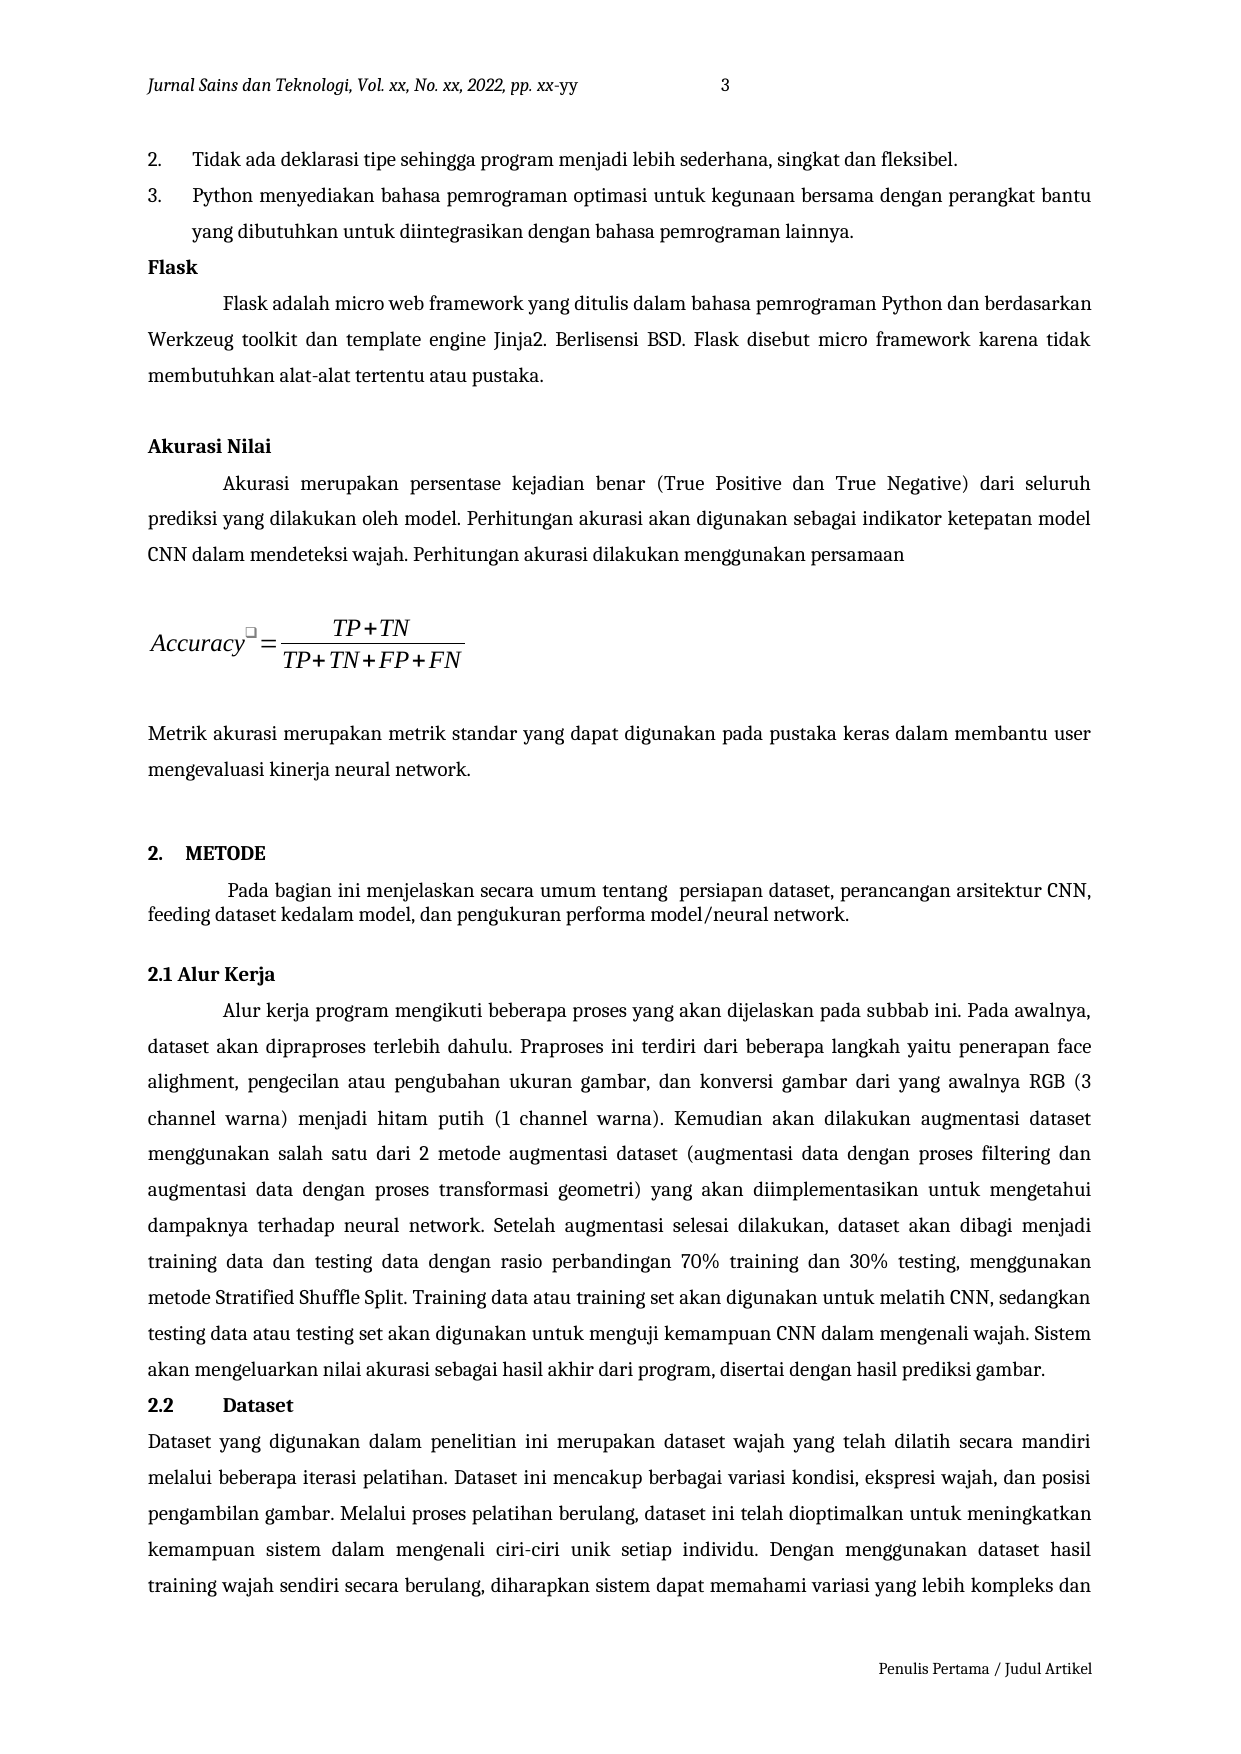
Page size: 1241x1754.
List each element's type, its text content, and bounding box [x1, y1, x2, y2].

text Flask adalah micro web framework yang ditulis dalam bahasa pemrograman Python dan berdasarkan Werkzeug toolkit dan template engine Jinja2. Berlisensi BSD. Flask disebut micro framework karena tidak membutuhkan alat-alat tertentu atau pustaka. [148, 291, 1092, 387]
list 2.1 Alur Kerja [148, 962, 1092, 986]
list Tidak ada deklarasi tipe sehingga program menjadi lebih sederhana, singkat dan fleksibel. [148, 148, 1092, 172]
text Metrik akurasi merupakan metrik standar yang dapat digunakan pada pustaka keras dalam membantu user mengevaluasi kinerja neural network. [148, 722, 1092, 782]
list Python menyediakan bahasa pemrograman optimasi untuk kegunaan bersama dengan perangkat bantu yang dibutuhkan untuk diintegrasikan dengan bahasa pemrograman lainnya. [148, 184, 1092, 243]
text Pada bagian ini menjelaskan secara umum tentang persiapan dataset, perancangan arsitektur CNN, feeding dataset kedalam model, dan pengukuran performa model/neural network. [148, 878, 1092, 926]
list Alur kerja program mengikuti beberapa proses yang akan dijelaskan pada subbab ini. Pada awalnya, dataset akan dipraproses terlebih dahulu. Praproses ini terdiri dari beberapa langkah yaitu penerapan face alighment, pengecilan atau pengubahan ukuran gambar, dan konversi gambar dari yang awalnya RGB (3 channel warna) menjadi hitam putih (1 channel warna). Kemudian akan dilakukan augmentasi dataset menggunakan salah satu dari 2 metode augmentasi dataset (augmentasi data dengan proses filtering dan augmentasi data dengan proses transformasi geometri) yang akan diimplementasikan untuk mengetahui dampaknya terhadap neural network. Setelah augmentasi selesai dilakukan, dataset akan dibagi menjadi training data dan testing data dengan rasio perbandingan 70% training dan 30% testing, menggunakan metode Stratified Shuffle Split. Training data atau training set akan digunakan untuk melatih CNN, sedangkan testing data atau testing set akan digunakan untuk menguji kemampuan CNN dalam mengenali wajah. Sistem akan mengeluarkan nilai akurasi sebagai hasil akhir dari program, disertai dengan hasil prediksi gambar. [148, 998, 1092, 1382]
text Flask [148, 256, 1092, 279]
text Akurasi Nilai [148, 435, 1092, 459]
text Akurasi merupakan persentase kejadian benar (True Positive dan True Negative) dari seluruh prediksi yang dilakukan oleh model. Perhitungan akurasi akan digunakan sebagai indikator ketepatan model CNN dalam mendeteksi wajah. Perhitungan akurasi dilakukan menggunakan persamaan [148, 471, 1092, 567]
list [148, 1429, 1092, 1597]
list METODE [148, 842, 1092, 866]
list 2.2 Dataset [148, 1394, 1092, 1418]
